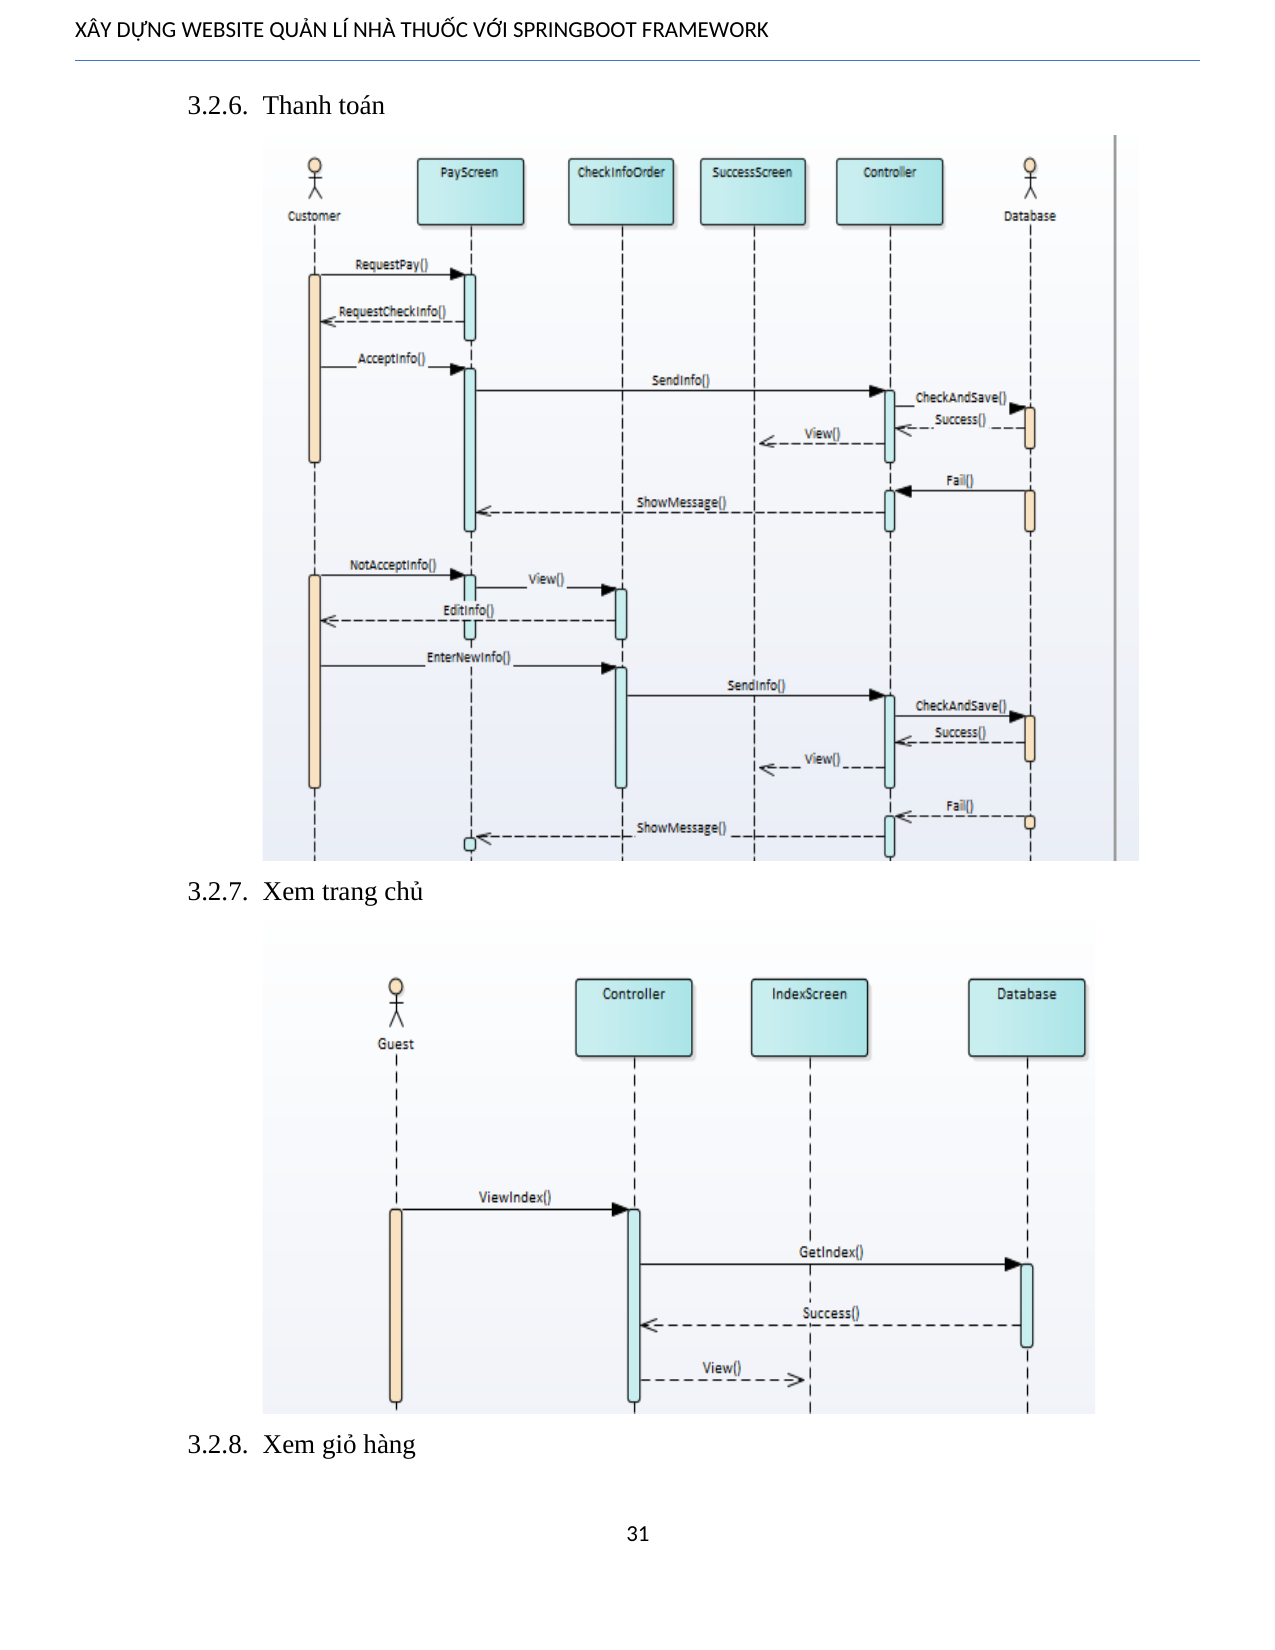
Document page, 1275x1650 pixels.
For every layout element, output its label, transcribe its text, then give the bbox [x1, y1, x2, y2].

list Xem trang chủ [187, 875, 1200, 906]
picture [262, 135, 1139, 861]
list Thanh toán [187, 89, 1200, 120]
list Xem giỏ hàng [187, 1428, 1200, 1459]
picture [262, 921, 1096, 1414]
